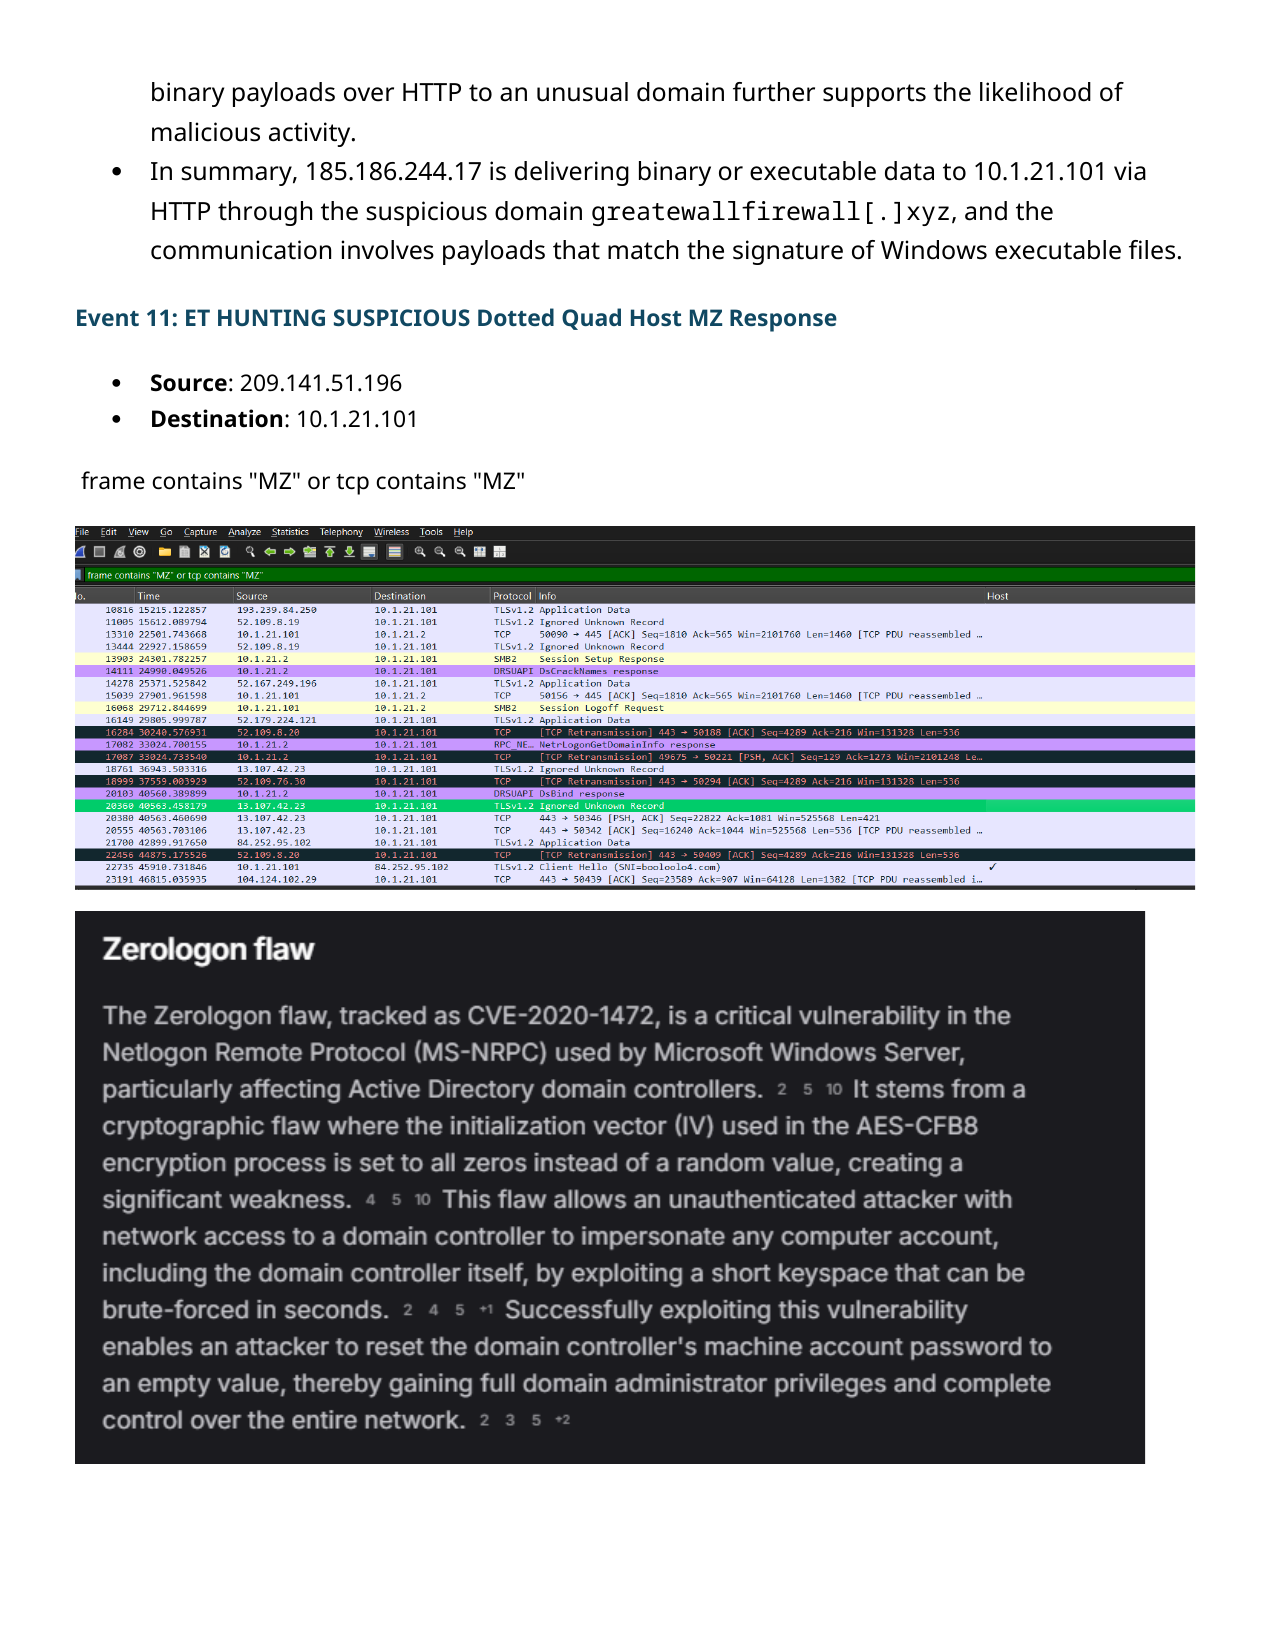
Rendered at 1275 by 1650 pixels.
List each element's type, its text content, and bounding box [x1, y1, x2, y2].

picture [75, 911, 1146, 1464]
text frame contains "MZ" or tcp contains "MZ" [75, 465, 1200, 496]
list Destination: 10.1.21.101 [112, 403, 1200, 435]
picture [75, 526, 1196, 890]
list In summary, 185.186.244.17 is delivering binary or executable data to 10.1.21.101 via HTTP through the suspicious domain greatewallfirewall[.]xyz, and the communication involves payloads that match the signature of Windows executable files. [112, 154, 1200, 267]
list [112, 75, 1200, 148]
subtitle Event 11: ET HUNTING SUSPICIOUS Dotted Quad Host MZ Response [75, 302, 1200, 333]
list Source: 209.141.51.196 [112, 367, 1200, 398]
